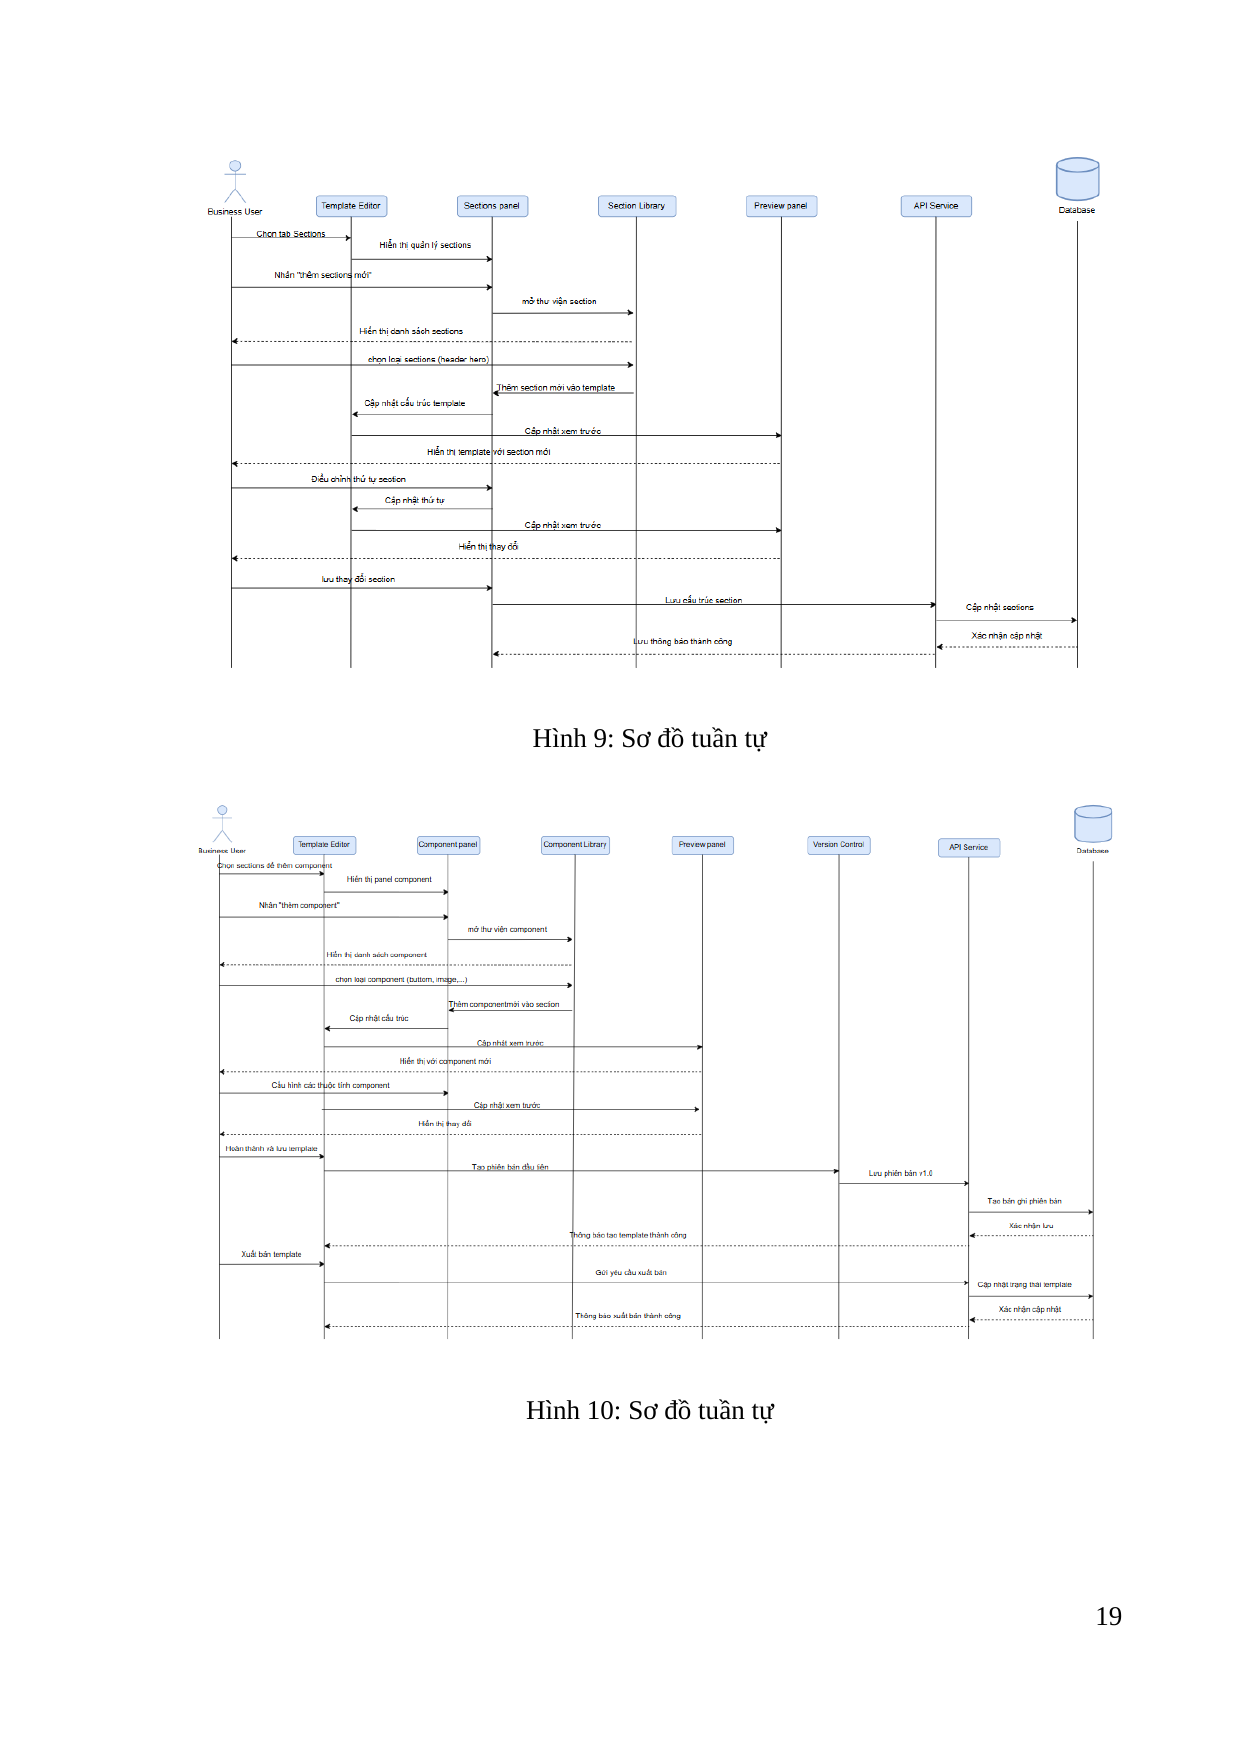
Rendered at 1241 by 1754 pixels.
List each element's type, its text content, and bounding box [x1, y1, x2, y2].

picture [177, 120, 1123, 691]
picture [177, 785, 1123, 1362]
text Hình 9: Sơ đồ tuần tự [177, 722, 1122, 753]
text Hình 10: Sơ đồ tuần tự [177, 1394, 1122, 1425]
